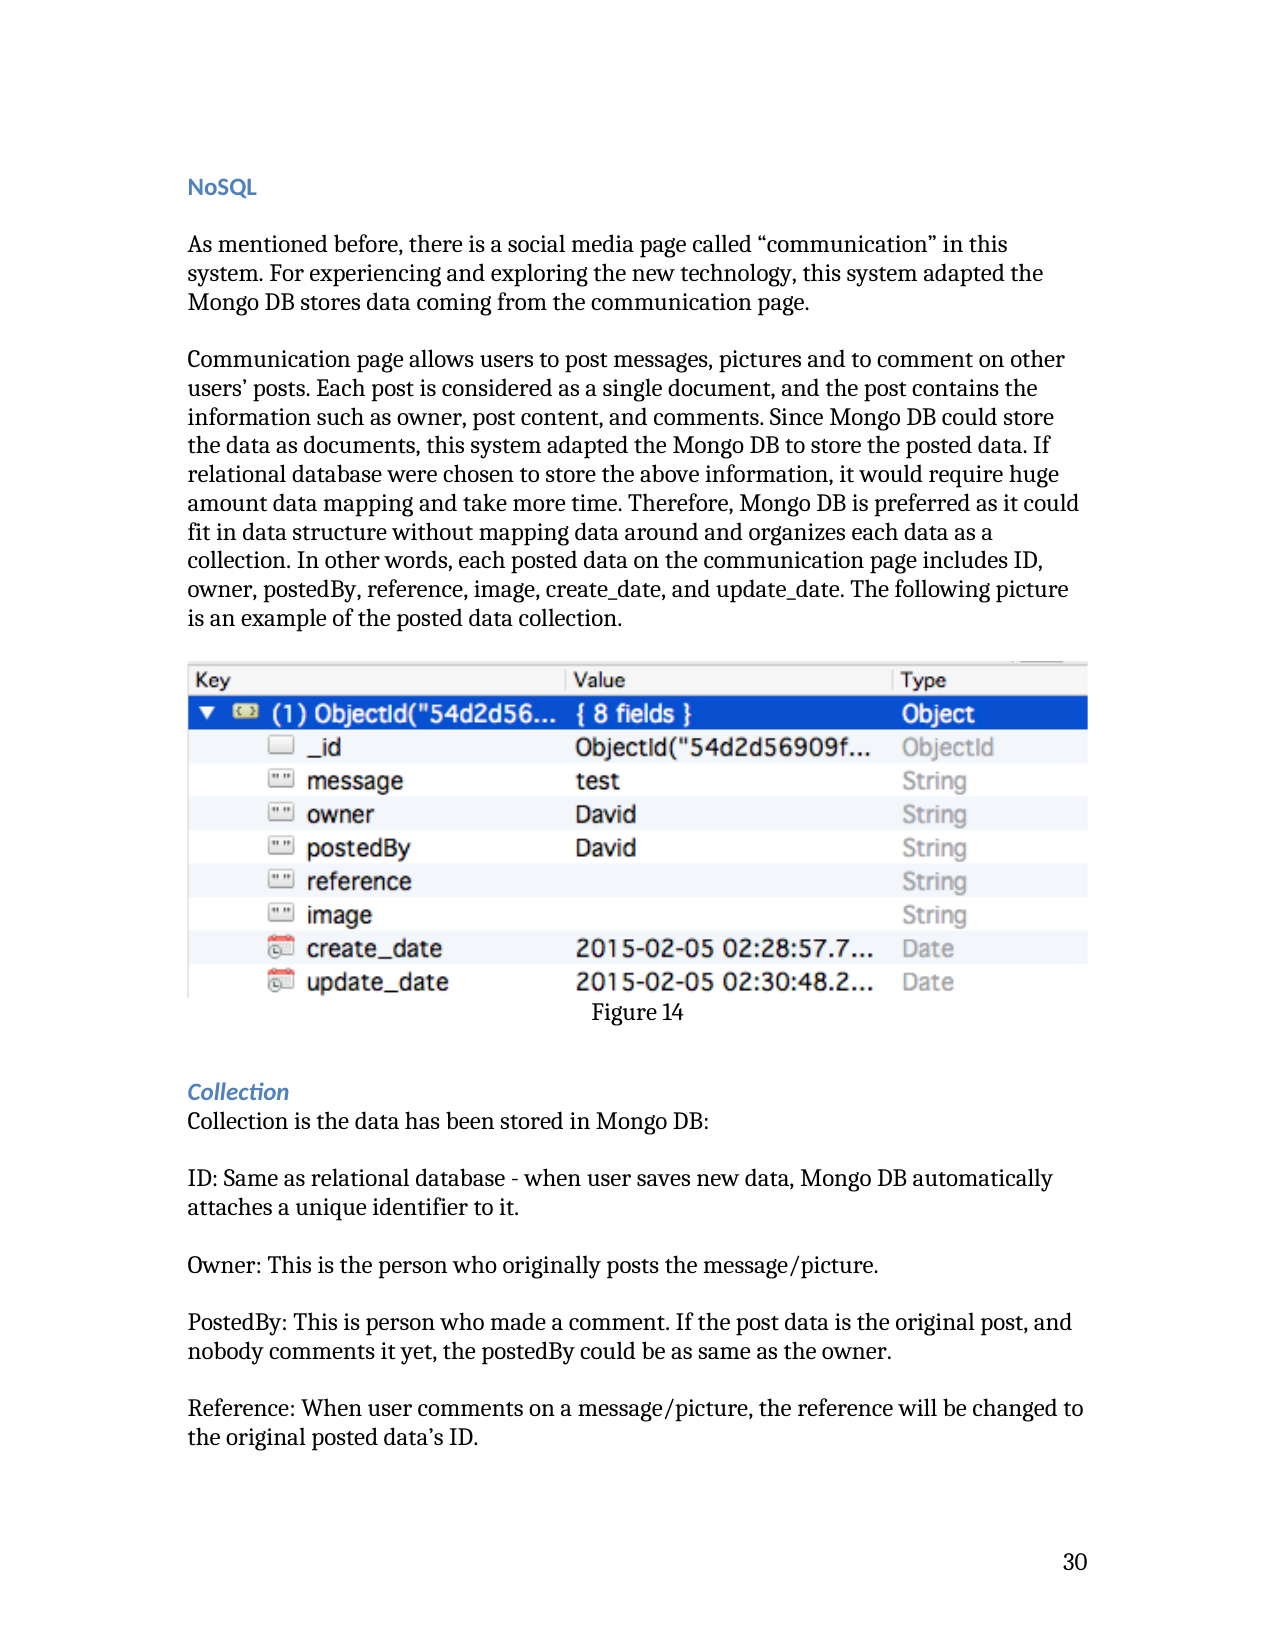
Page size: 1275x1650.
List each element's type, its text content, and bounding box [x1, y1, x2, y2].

text Collection is the data has been stored in Mongo DB: [187, 1107, 1087, 1136]
text Communication page allows users to post messages, pictures and to comment on other users’ posts. Each post is considered as a single document, and the post contains the information such as owner, post content, and comments. Since Mongo DB could store the data as documents, this system adapted the Mongo DB to store the posted data. If relational database were chosen to store the above information, it would require huge amount data mapping and take more time. Therefore, Mongo DB is preferred as it could fit in data structure without mapping data around and organizes each data as a collection. In other words, each posted data on the communication page includes ID, owner, postedBy, reference, image, create_date, and update_date. The following picture is an example of the posted data collection. [187, 345, 1087, 633]
text Reference: When user comments on a message/picture, the reference will be changed to the original posted data’s ID. [187, 1394, 1087, 1452]
subtitle NoSQL [187, 171, 1087, 201]
text ID: Same as relational database - when user saves new data, Mongo DB automatically attaches a unique identifier to it. [187, 1164, 1087, 1222]
text As mentioned before, there is a social media page called “communication” in this system. For experiencing and exploring the new technology, this system adapted the Mongo DB stores data coming from the communication page. [187, 230, 1087, 316]
subtitle Collection [187, 1076, 1087, 1107]
text Figure 14 [187, 998, 1087, 1027]
text Owner: This is the person who originally posts the message/picture. [187, 1251, 1087, 1279]
picture [187, 661, 1088, 998]
text PostedBy: This is person who made a comment. If the post data is the original post, and nobody comments it yet, the postedBy could be as same as the owner. [187, 1308, 1087, 1366]
